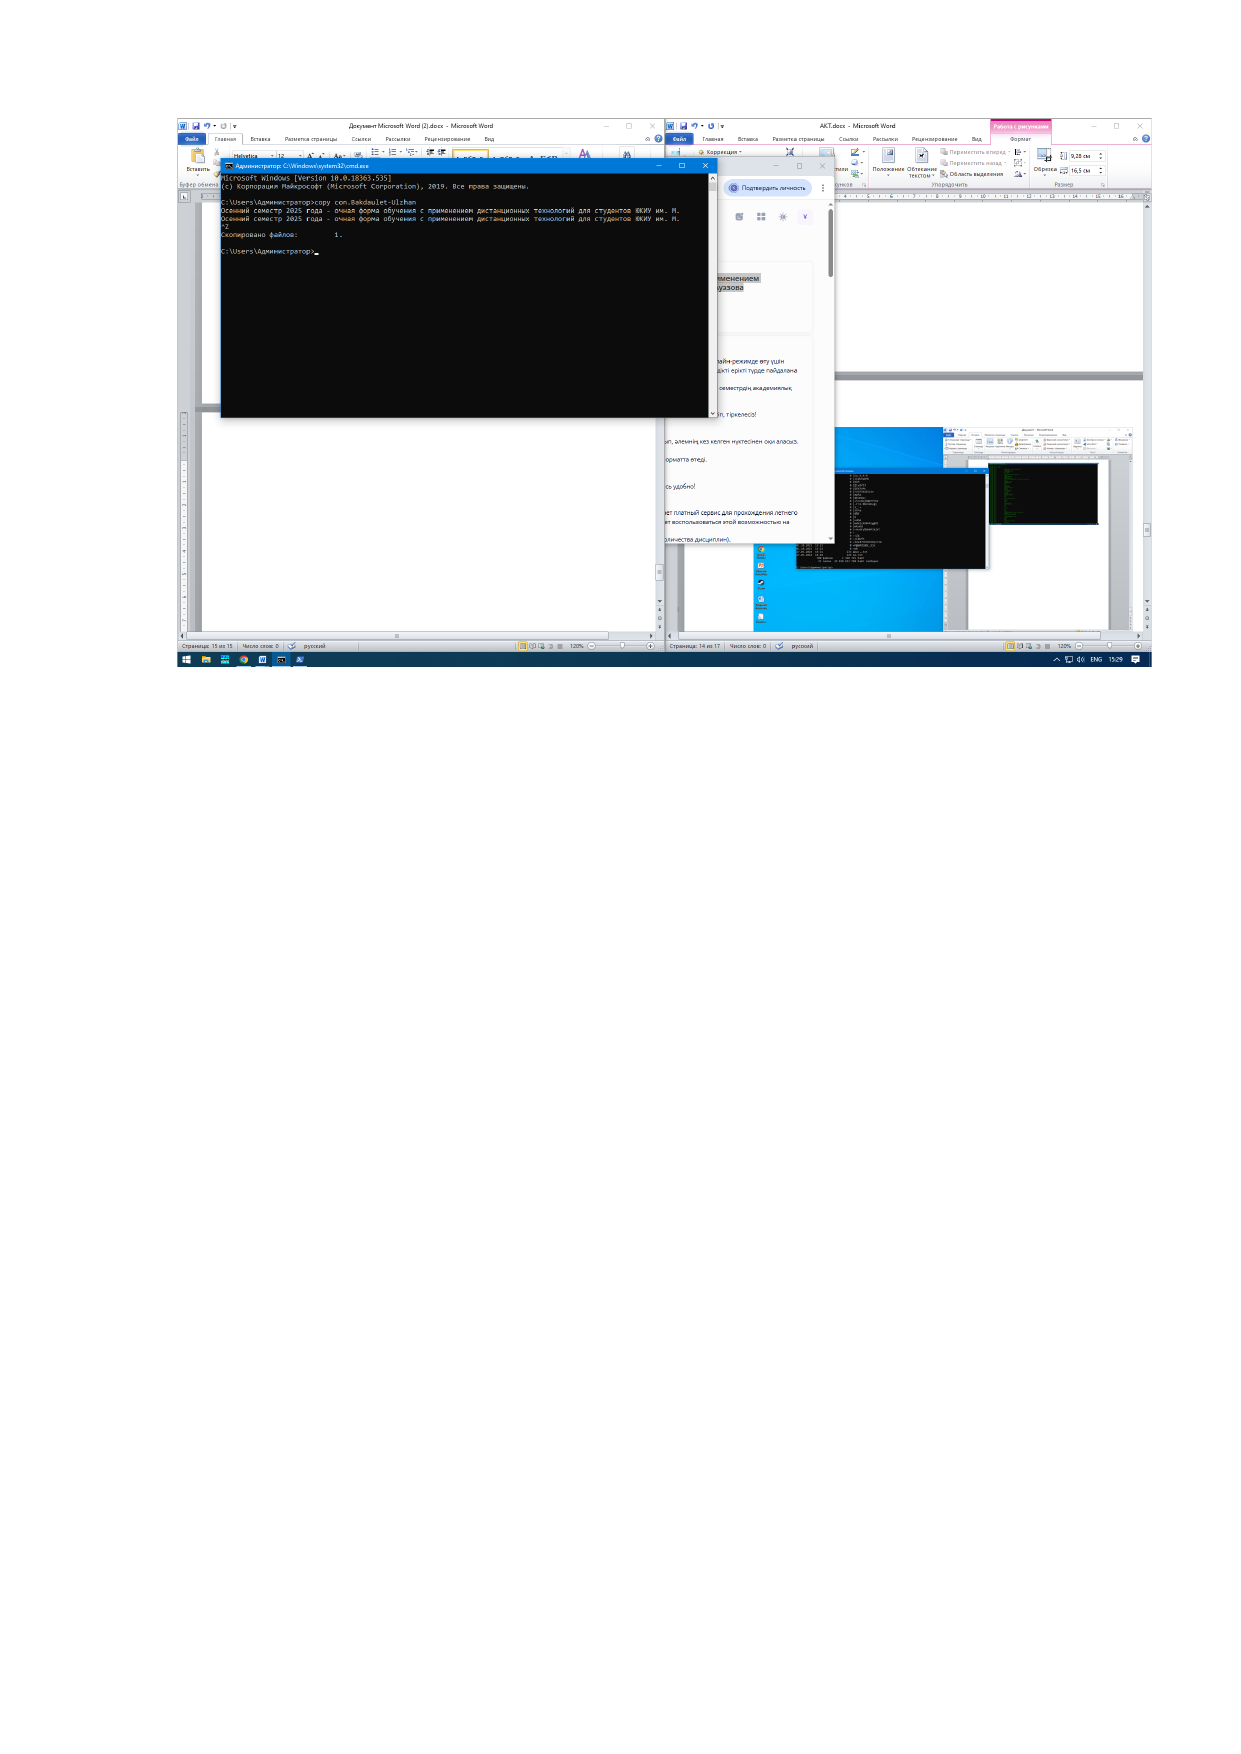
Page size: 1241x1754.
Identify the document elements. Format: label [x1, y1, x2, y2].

picture [177, 118, 1152, 667]
